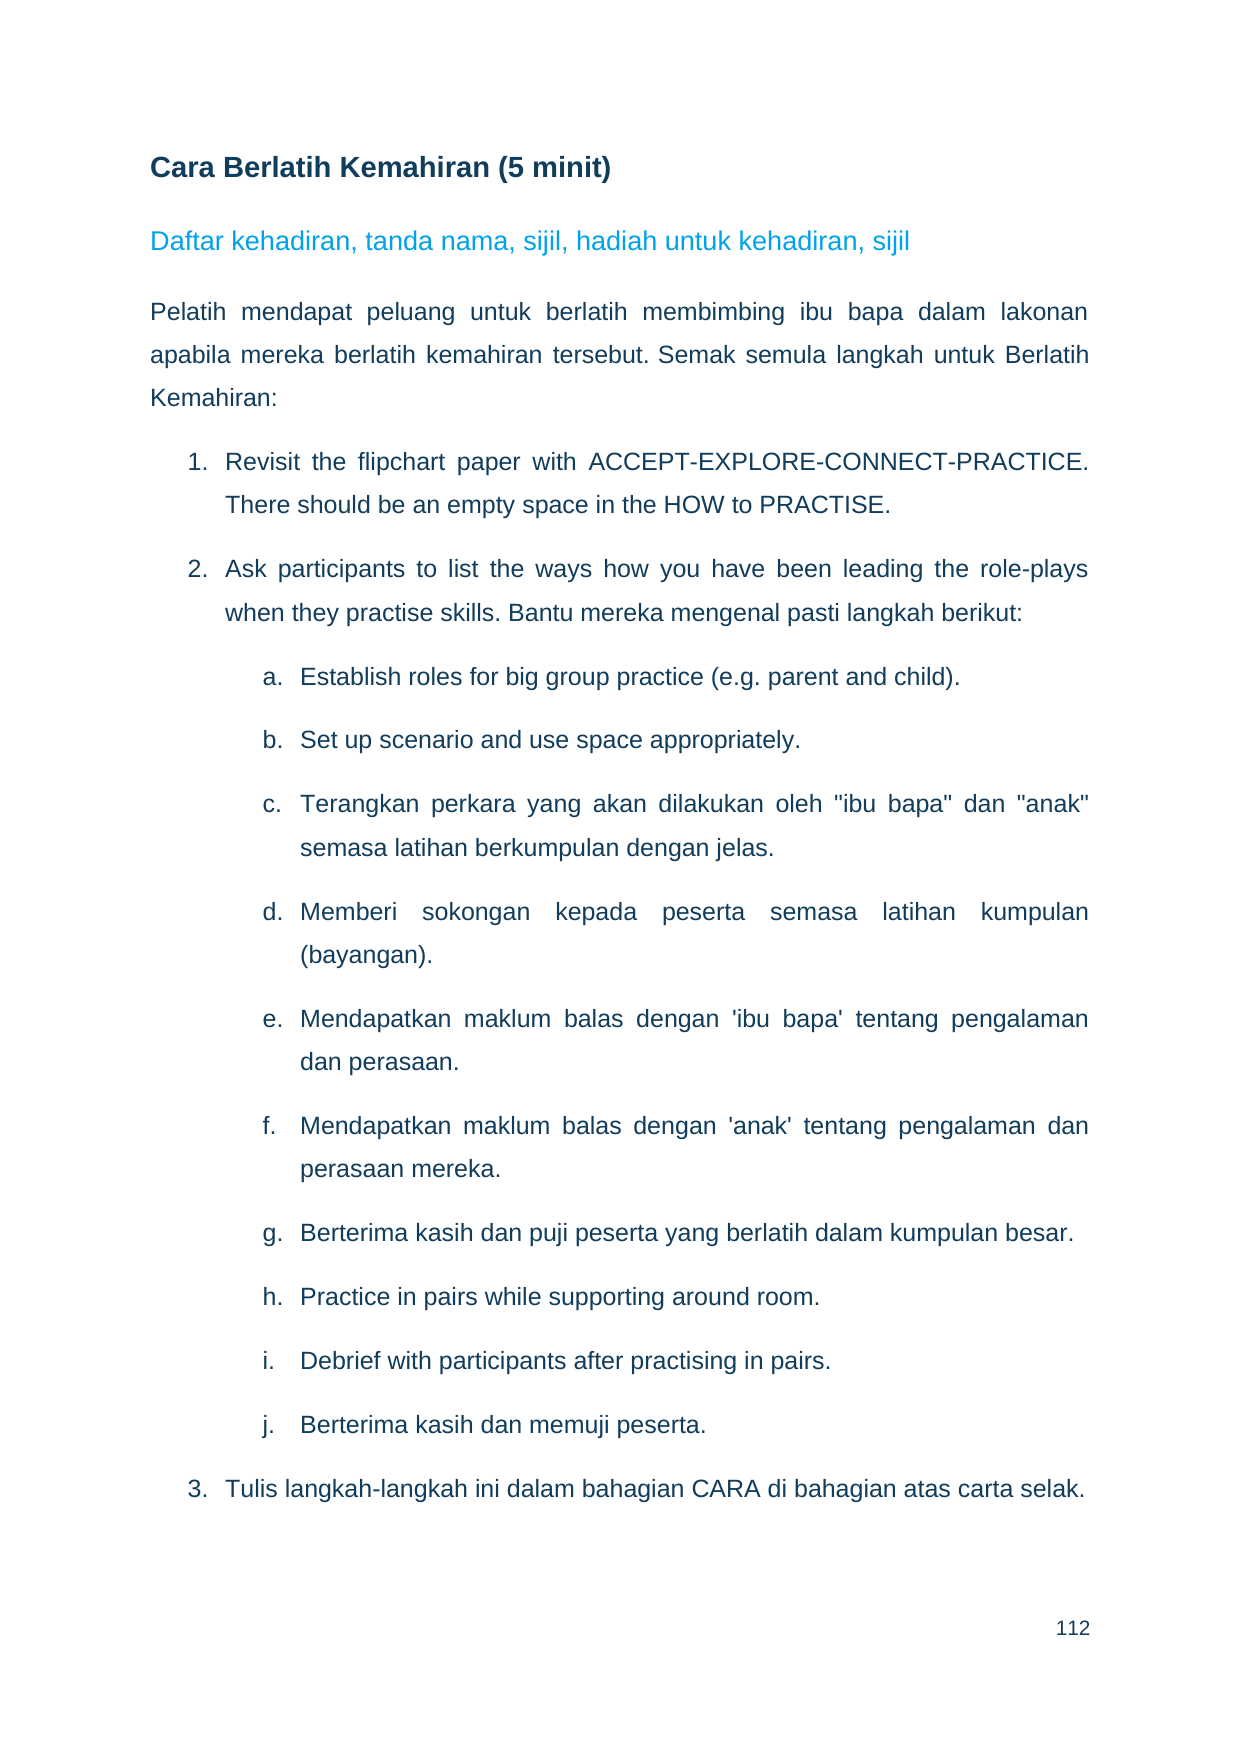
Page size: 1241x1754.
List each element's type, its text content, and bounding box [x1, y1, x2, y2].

list Tulis langkah-langkah ini dalam bahagian CARA di bahagian atas carta selak. [187, 1474, 1090, 1502]
list Berterima kasih dan puji peserta yang berlatih dalam kumpulan besar. [262, 1218, 1090, 1247]
list Mendapatkan maklum balas dengan 'ibu bapa' tentang pengalaman dan perasaan. [262, 1004, 1090, 1076]
list Debrief with participants after practising in pairs. [262, 1346, 1090, 1374]
list Revisit the flipchart paper with ACCEPT-EXPLORE-CONNECT-PRACTICE. There should be an empty space in the HOW to PRACTISE. [187, 447, 1090, 519]
subtitle Cara Berlatih Kemahiran (5 minit) [150, 150, 1090, 183]
list Set up scenario and use space appropriately. [262, 726, 1090, 754]
list Memberi sokongan kepada peserta semasa latihan kumpulan (bayangan). [262, 897, 1090, 968]
list Mendapatkan maklum balas dengan 'anak' tentang pengalaman dan perasaan mereka. [262, 1111, 1090, 1183]
list Ask participants to list the ways how you have been leading the role-plays when they practise skills. Bantu mereka mengenal pasti langkah berikut: [187, 554, 1090, 626]
subtitle Daftar kehadiran, tanda nama, sijil, hadiah untuk kehadiran, sijil [150, 225, 1090, 257]
list Berterima kasih dan memuji peserta. [262, 1410, 1090, 1438]
text Pelatih mendapat peluang untuk berlatih membimbing ibu bapa dalam lakonan apabila mereka berlatih kemahiran tersebut. Semak semula langkah untuk Berlatih Kemahiran: [150, 297, 1090, 412]
list Establish roles for big group practice (e.g. parent and child). [262, 662, 1090, 690]
list Terangkan perkara yang akan dilakukan oleh "ibu bapa" dan "anak" semasa latihan berkumpulan dengan jelas. [262, 789, 1090, 861]
list Practice in pairs while supporting around room. [262, 1282, 1090, 1311]
